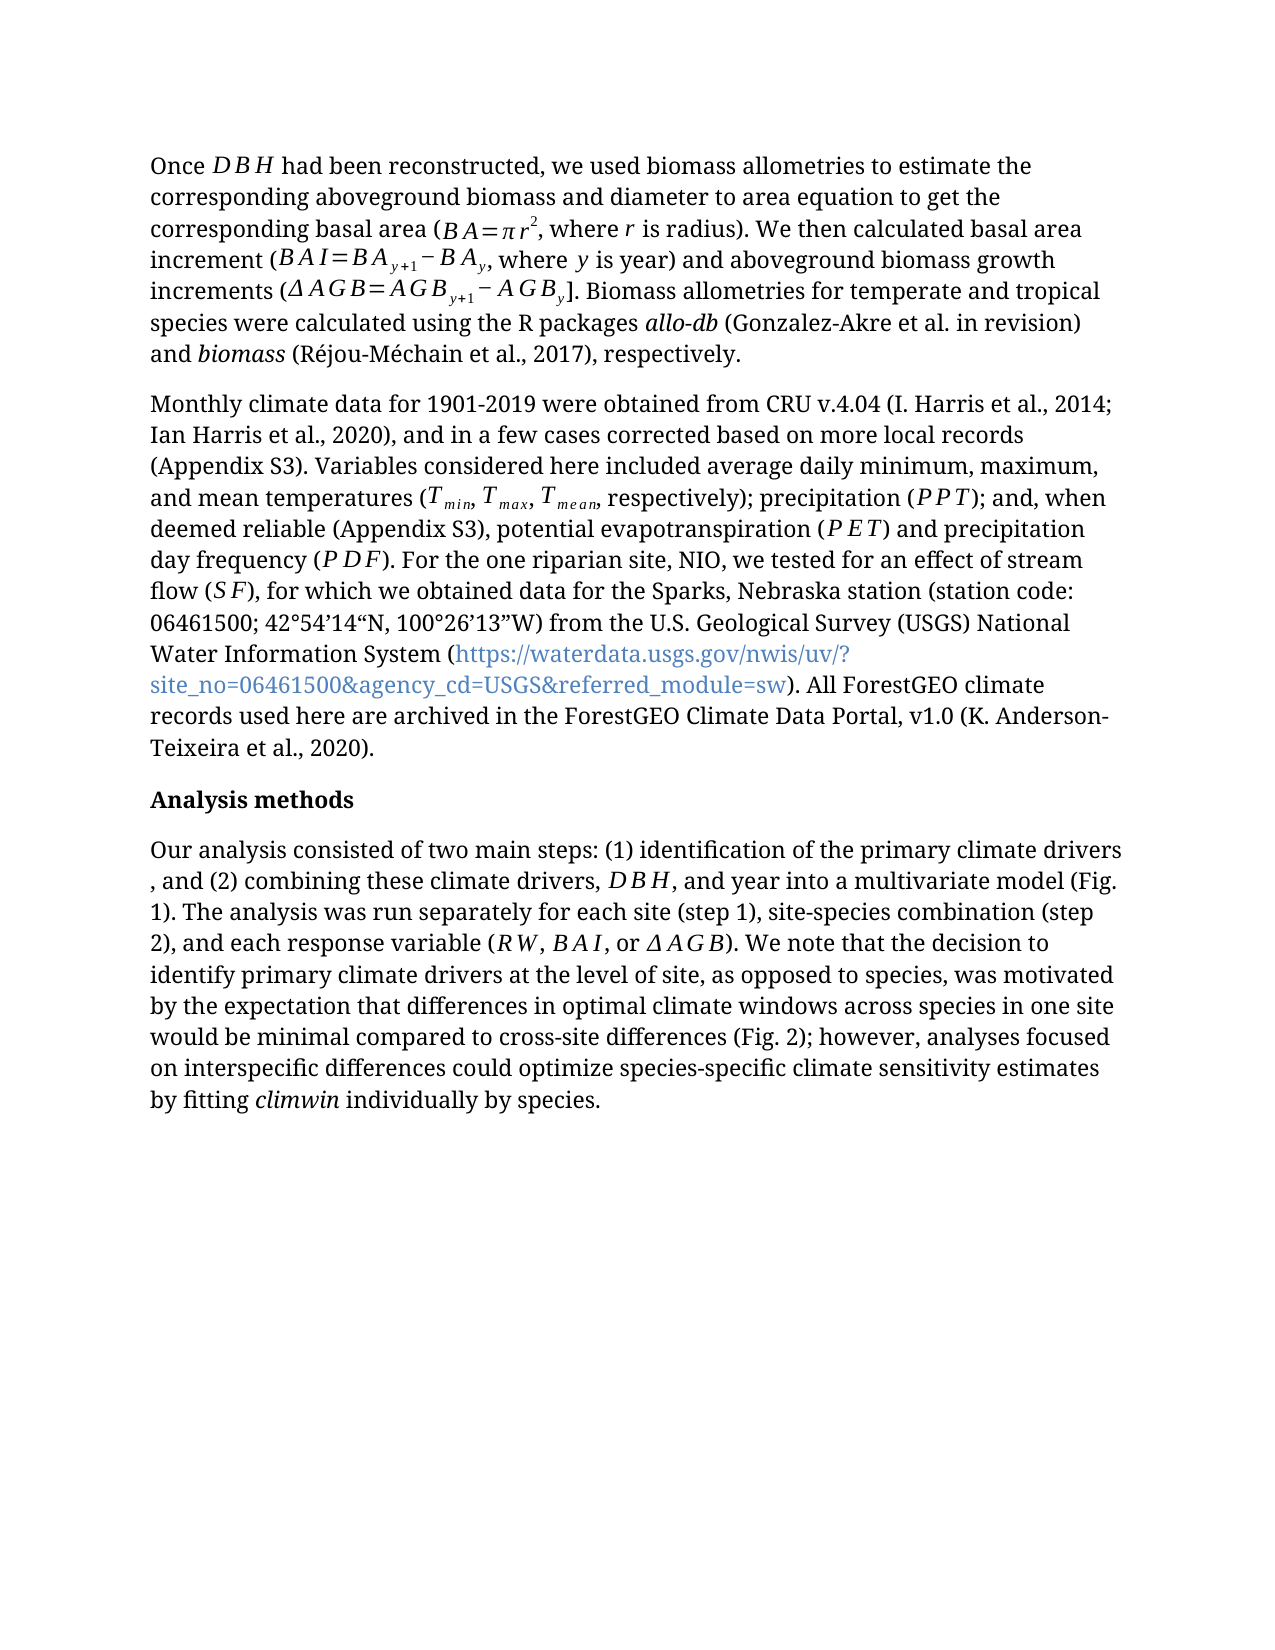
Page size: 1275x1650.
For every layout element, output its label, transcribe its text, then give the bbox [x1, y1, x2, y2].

text Our analysis consisted of two main steps: (1) identification of the primary climate drivers , and (2) combining these climate drivers, , and year into a multivariate model (Fig. 1). The analysis was run separately for each site (step 1), site-species combination (step 2), and each response variable (, , or ). We note that the decision to identify primary climate drivers at the level of site, as opposed to species, was motivated by the expectation that differences in optimal climate windows across species in one site would be minimal compared to cross-site differences (Fig. 2); however, analyses focused on interspecific differences could optimize species-specific climate sensitivity estimates by fitting climwin individually by species. [150, 834, 1125, 1115]
text Once had been reconstructed, we used biomass allometries to estimate the corresponding aboveground biomass and diameter to area equation to get the corresponding basal area (, where is radius). We then calculated basal area increment (, where is year) and aboveground biomass growth increments (]. Biomass allometries for temperate and tropical species were calculated using the R packages allo-db (Gonzalez-Akre et al. in revision) and biomass (Réjou-Méchain et al., 2017), respectively. [150, 150, 1125, 369]
subtitle Analysis methods [150, 784, 1125, 815]
text Monthly climate data for 1901-2019 were obtained from CRU v.4.04 (I. Harris et al., 2014; Ian Harris et al., 2020), and in a few cases corrected based on more local records (Appendix S3). Variables considered here included average daily minimum, maximum, and mean temperatures (, , , respectively); precipitation (); and, when deemed reliable (Appendix S3), potential evapotranspiration () and precipitation day frequency (). For the one riparian site, NIO, we tested for an effect of stream flow (), for which we obtained data for the Sparks, Nebraska station (station code: 06461500; 42°54’14“N, 100°26’13”W) from the U.S. Geological Survey (USGS) National Water Information System (https://waterdata.usgs.gov/nwis/uv/?site_no=06461500&agency_cd=USGS&referred_module=sw). All ForestGEO climate records used here are archived in the ForestGEO Climate Data Portal, v1.0 (K. Anderson-Teixeira et al., 2020). [150, 388, 1125, 763]
